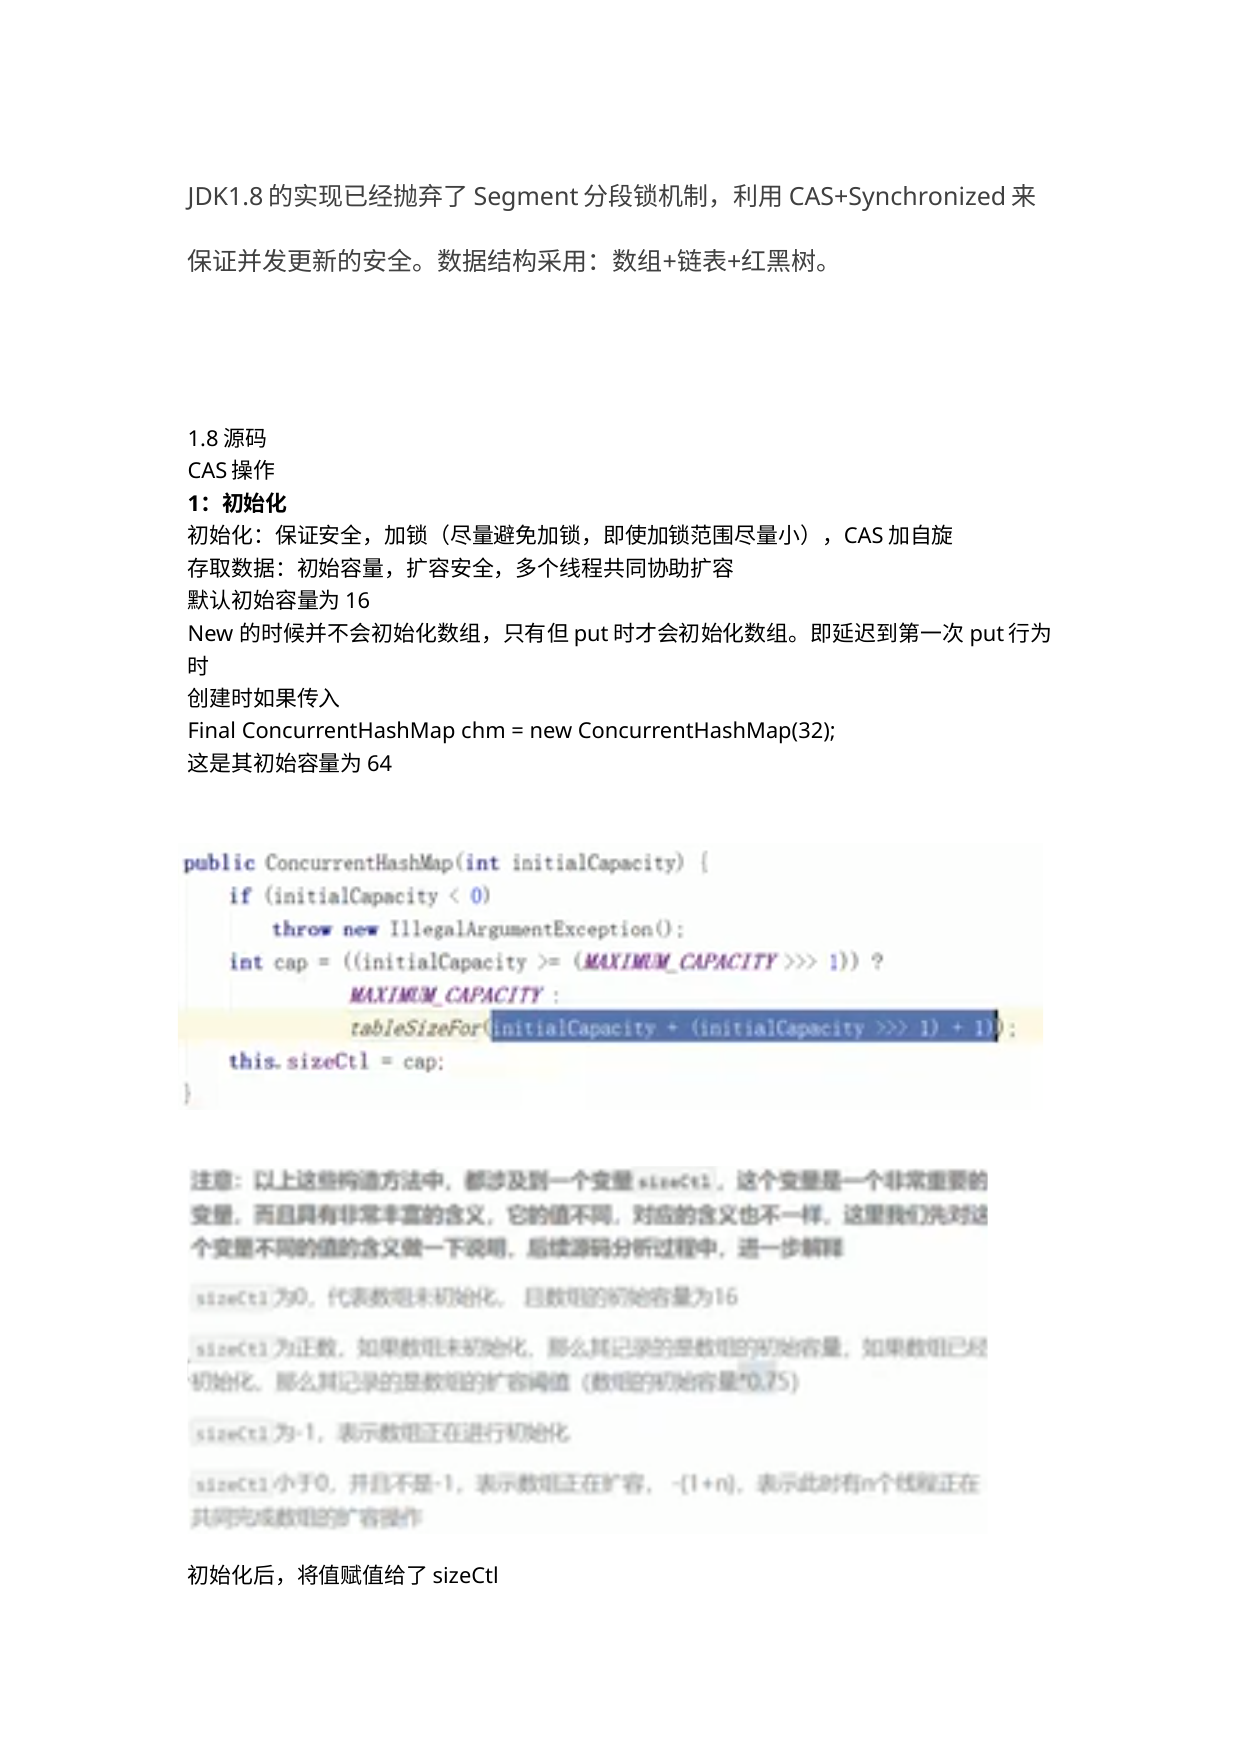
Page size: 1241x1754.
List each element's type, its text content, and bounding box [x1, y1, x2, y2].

text Final ConcurrentHashMap chm = new ConcurrentHashMap(32); [187, 713, 1053, 746]
picture [177, 843, 1044, 1110]
text CAS操作 [187, 453, 1053, 486]
text 存取数据：初始容量，扩容安全，多个线程共同协助扩容 [187, 551, 1053, 583]
text New 的时候并不会初始化数组，只有但put时才会初始化数组。即延迟到第一次put行为时 [187, 616, 1053, 681]
picture [187, 1166, 988, 1534]
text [187, 162, 1053, 292]
text 这是其初始容量为64 [187, 746, 1053, 778]
text 初始化：保证安全，加锁（尽量避免加锁，即使加锁范围尽量小），CAS加自旋 [187, 518, 1053, 551]
text 1.8源码 [187, 421, 1053, 453]
text 1：初始化 [187, 486, 1053, 518]
text 创建时如果传入 [187, 681, 1053, 713]
text 默认初始容量为16 [187, 583, 1053, 616]
